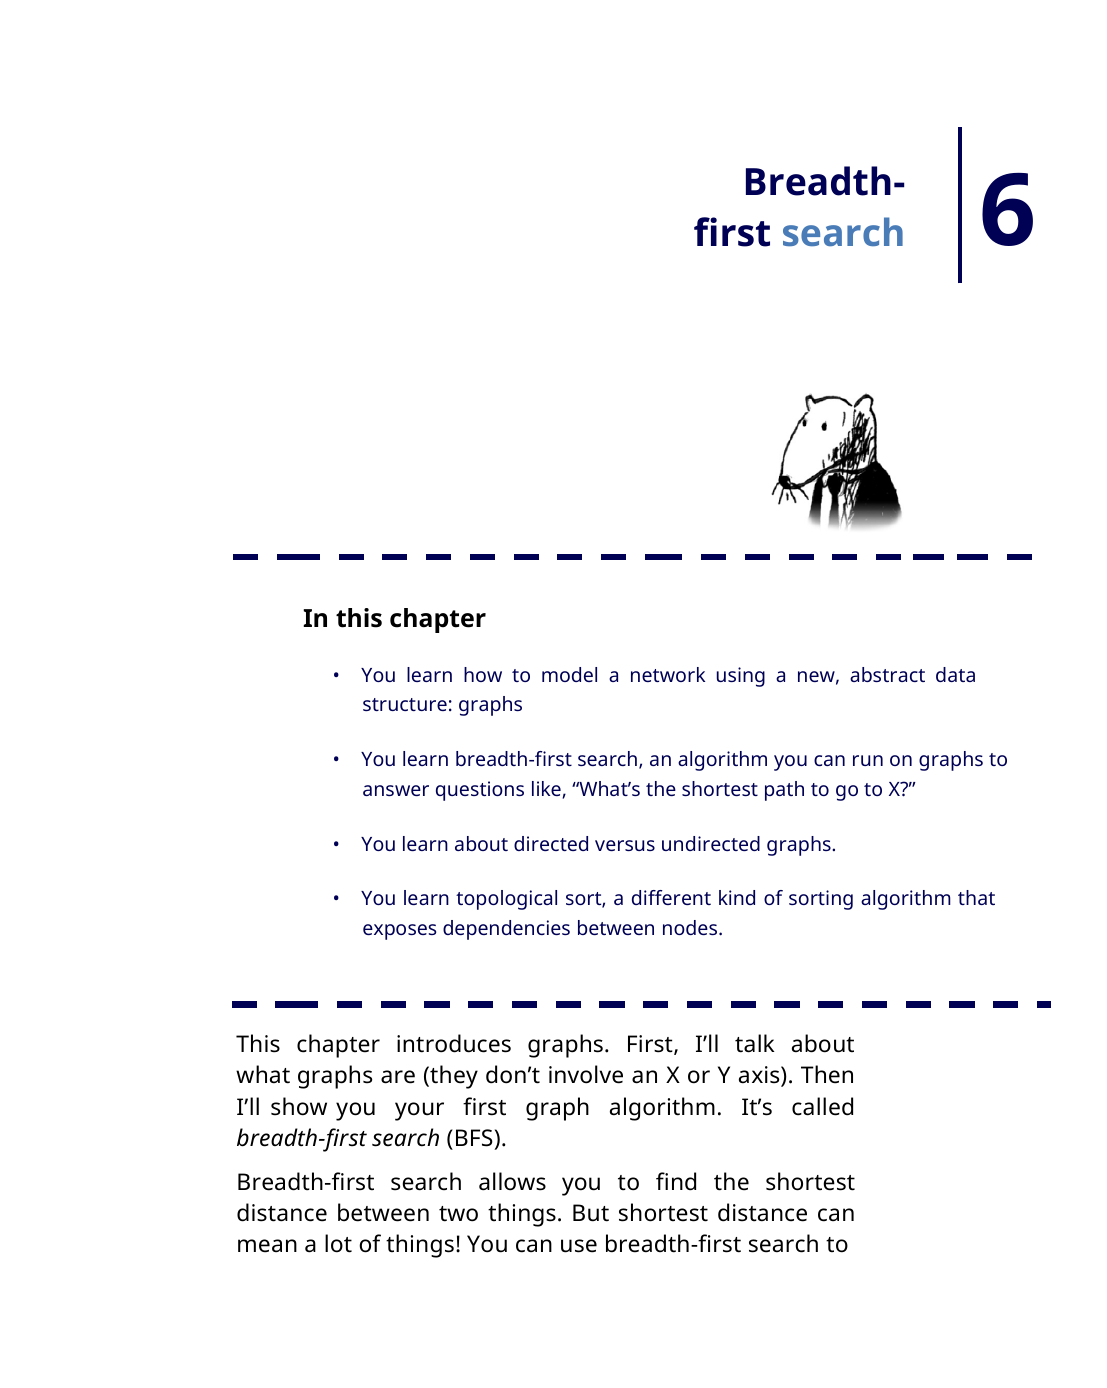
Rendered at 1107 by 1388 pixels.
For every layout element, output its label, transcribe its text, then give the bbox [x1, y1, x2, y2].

text In this chapter [303, 601, 1039, 635]
text • You learn breadth-first search, an algorithm you can run on graphs to answer questions like, “What’s the shortest path to go to X?” [332, 745, 1042, 802]
text • You learn about directed versus undirected graphs. [332, 830, 1039, 857]
text Breadth-first search [668, 155, 905, 257]
text Breadth-first search allows you to find the shortest distance between two things. But shortest distance can mean a lot of things! You can use breadth-first search to [236, 1165, 855, 1259]
text This chapter introduces graphs. First, I’ll talk about what graphs are (they don’t involve an X or Y axis). Then I’ll show you your first graph algorithm. It’s called breadth-first search (BFS). [236, 1028, 855, 1153]
text • You learn topological sort, a different kind of sorting algorithm that exposes dependencies between nodes. [332, 885, 1042, 941]
picture [769, 391, 905, 539]
text • You learn how to model a network using a new, abstract data structure: graphs [332, 661, 1042, 718]
text 6 [979, 139, 1039, 275]
